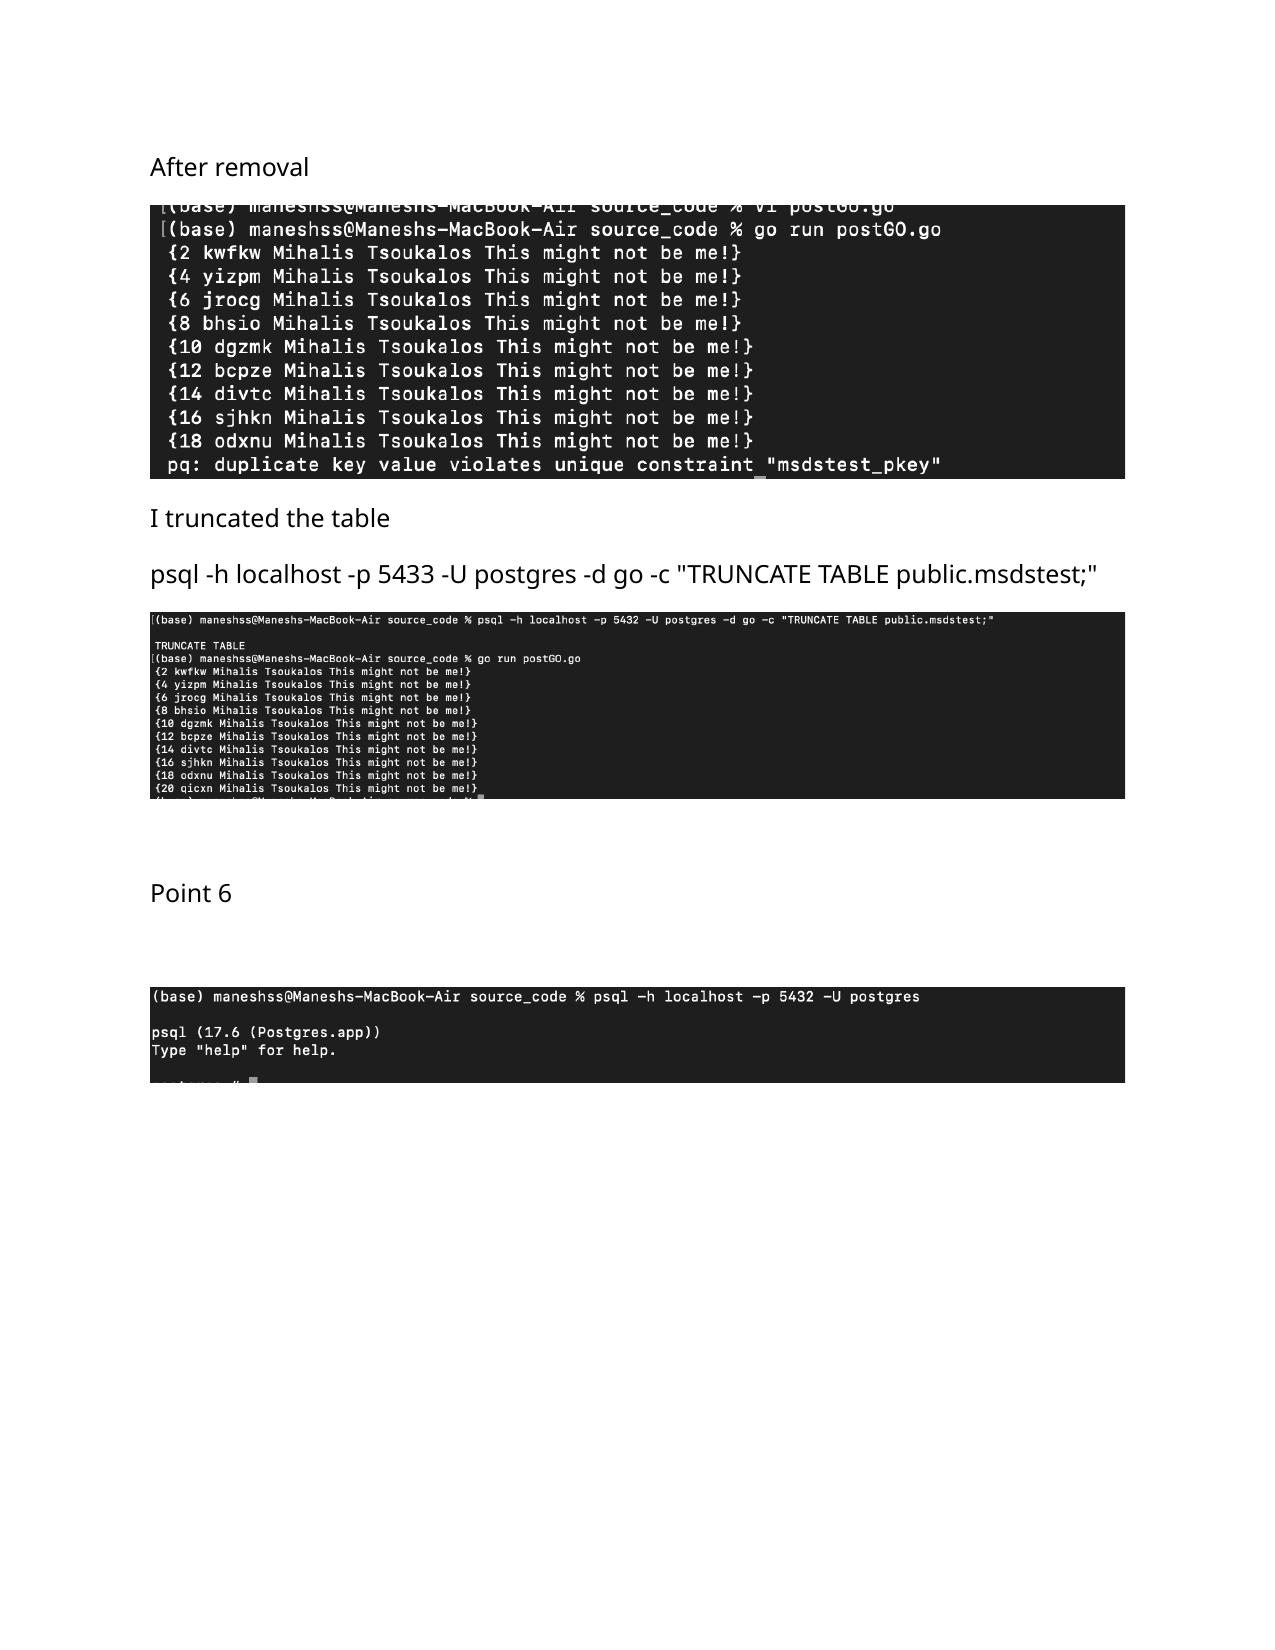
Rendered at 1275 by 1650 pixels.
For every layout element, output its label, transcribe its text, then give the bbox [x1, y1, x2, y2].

picture [150, 987, 1125, 1083]
text I truncated the table [150, 501, 1125, 535]
text After removal [150, 150, 1125, 184]
text psql -h localhost -p 5433 -U postgres -d go -c "TRUNCATE TABLE public.msdstest;" [150, 556, 1125, 591]
text Point 6 [150, 876, 1125, 910]
picture [150, 612, 1125, 799]
picture [150, 205, 1125, 479]
